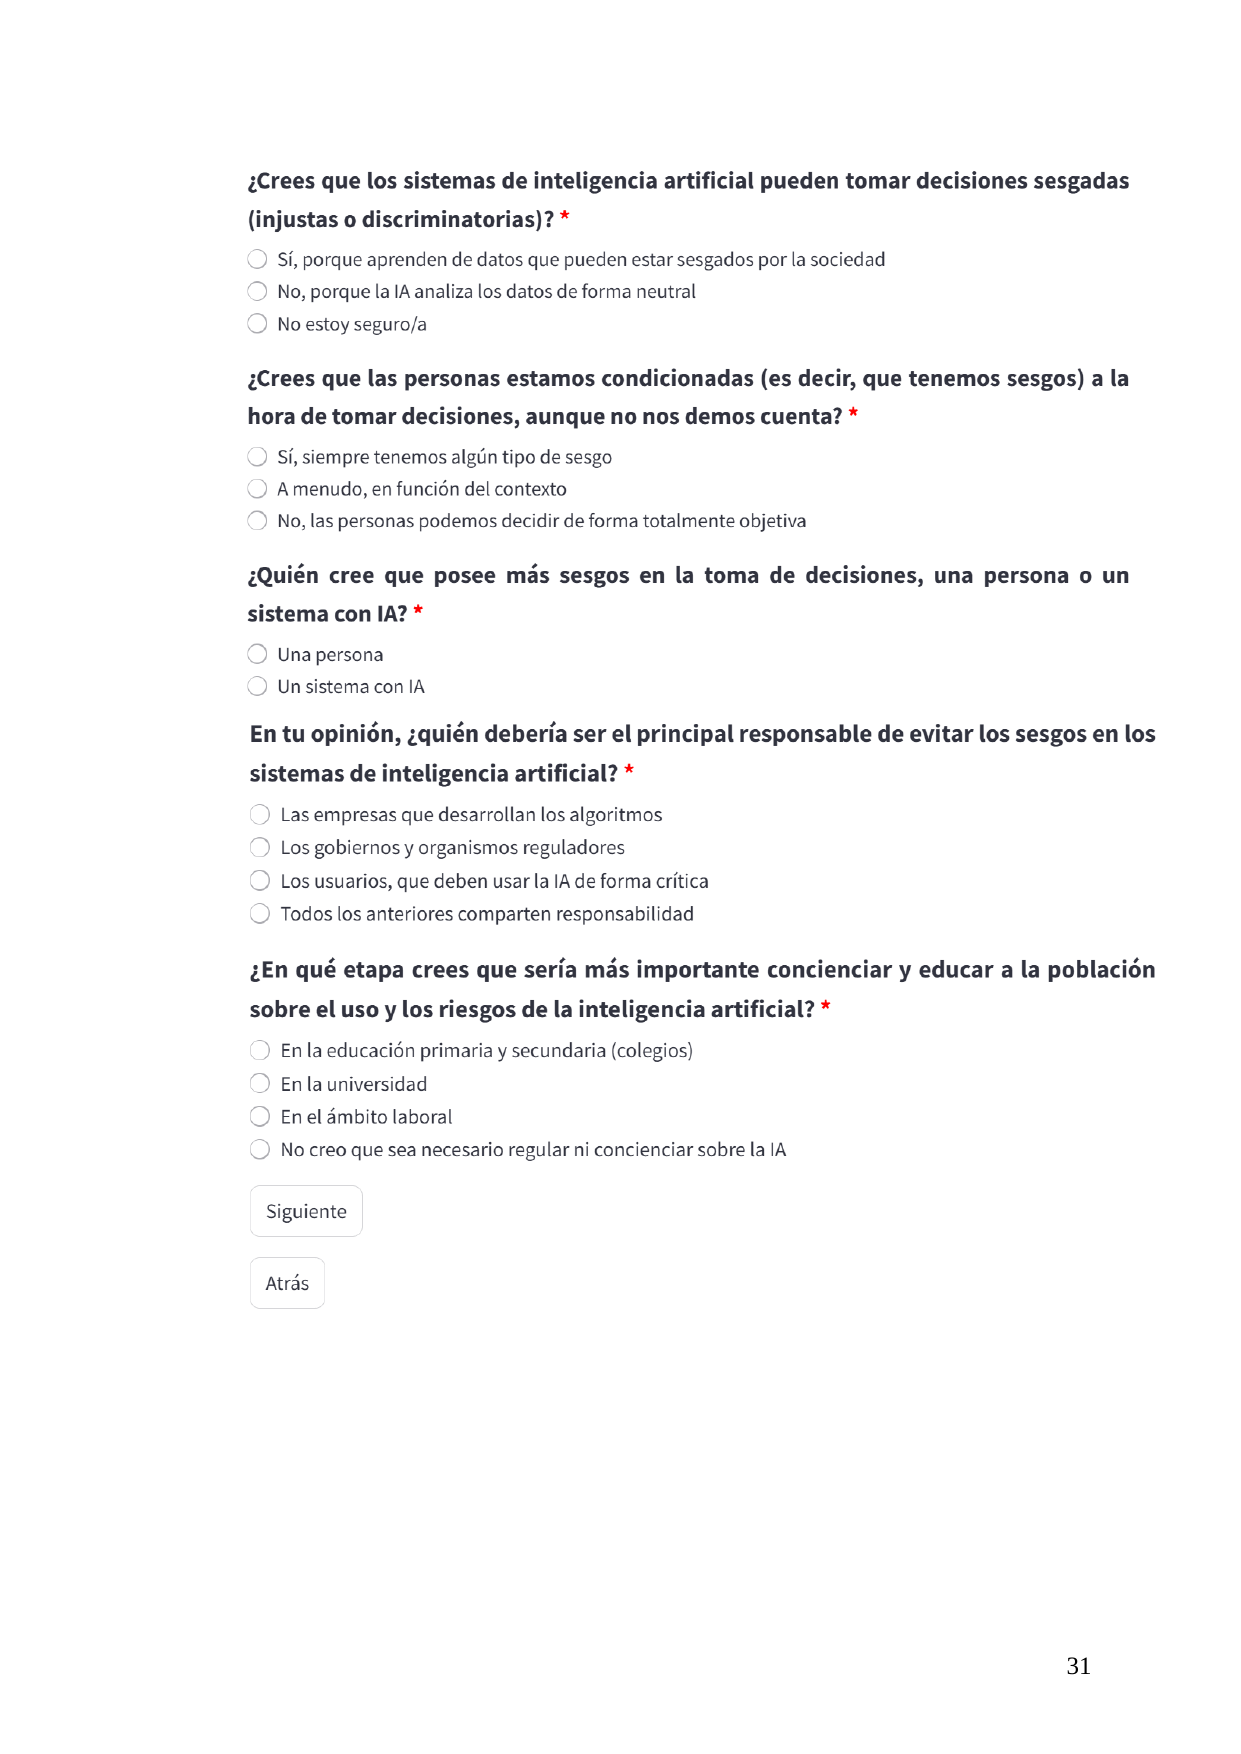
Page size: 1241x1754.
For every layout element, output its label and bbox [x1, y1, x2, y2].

picture [222, 147, 1166, 1320]
